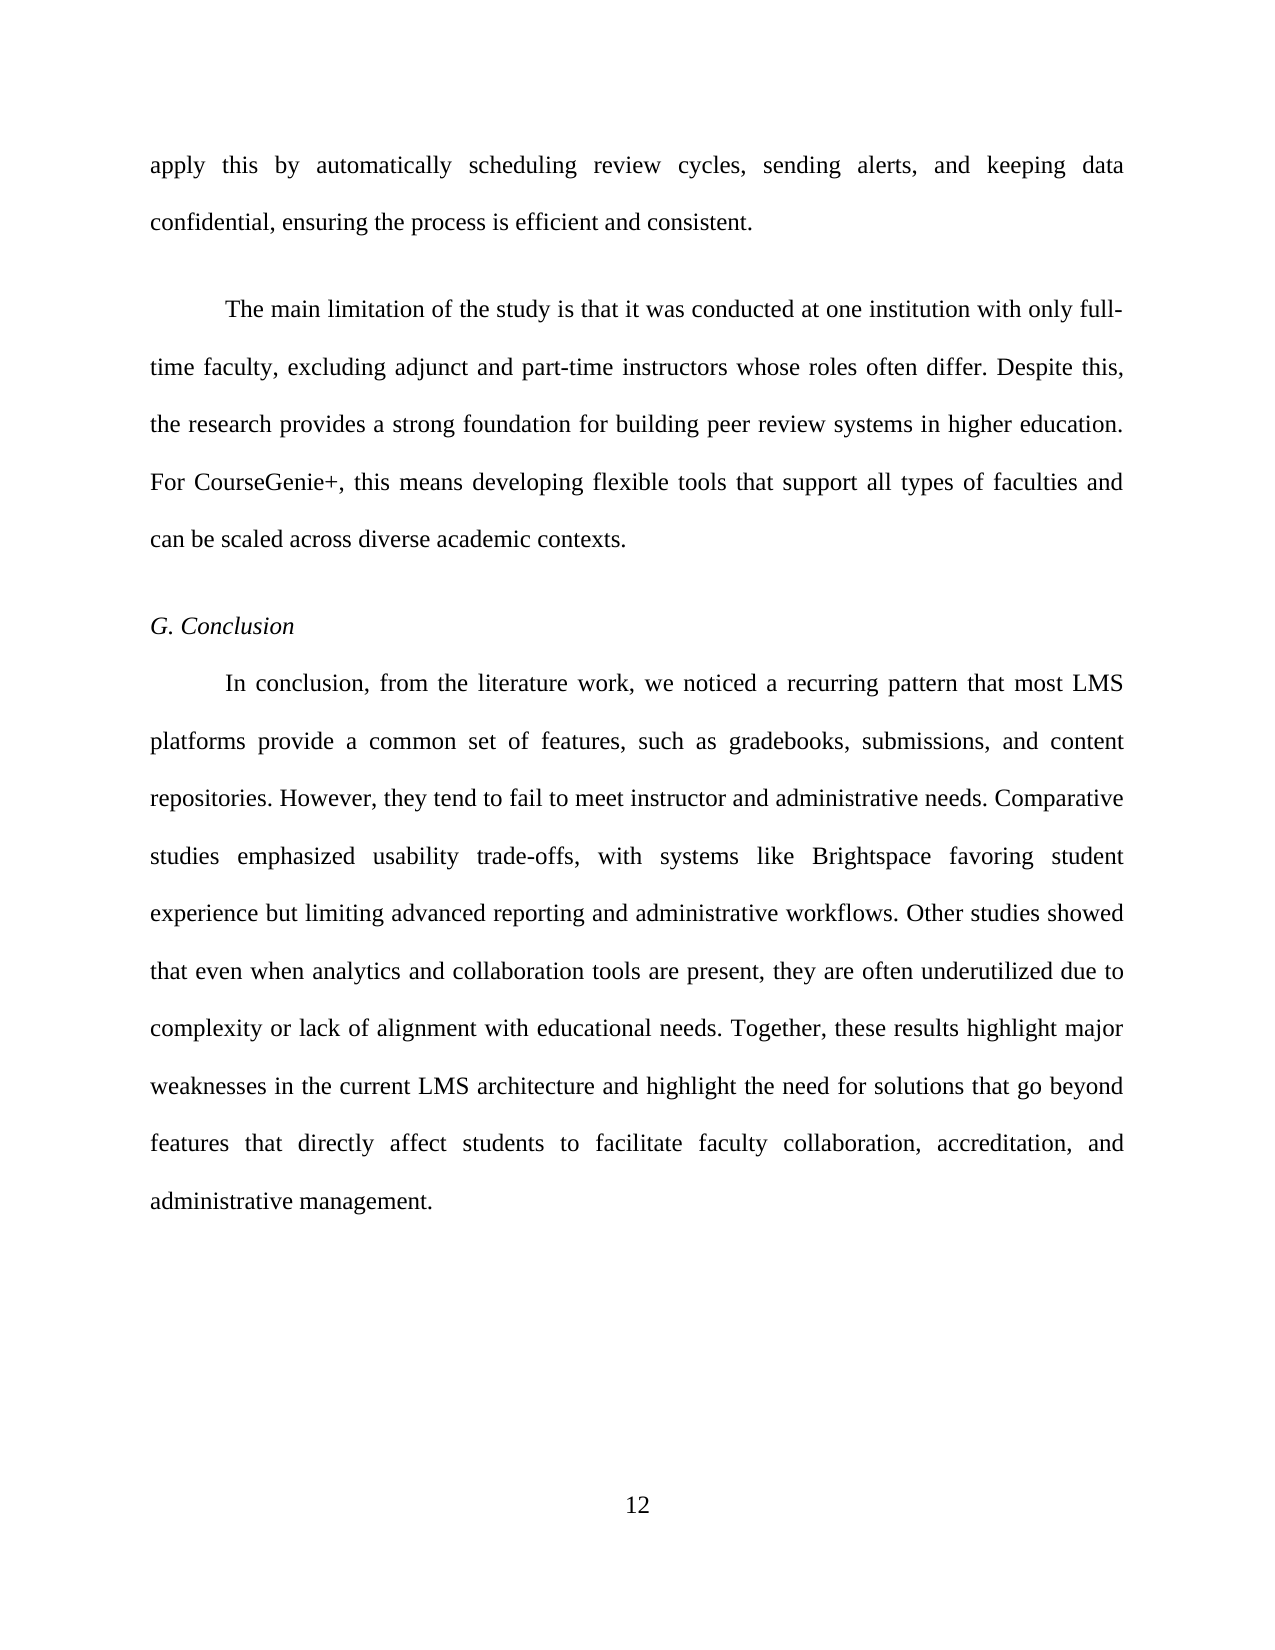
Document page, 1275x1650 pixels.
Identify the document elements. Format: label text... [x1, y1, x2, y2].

text In conclusion, from the literature work, we noticed a recurring pattern that most LMS platforms provide a common set of features, such as gradebooks, submissions, and content repositories. However, they tend to fail to meet instructor and administrative needs. Comparative studies emphasized usability trade-offs, with systems like Brightspace favoring student experience but limiting advanced reporting and administrative workflows. Other studies showed that even when analytics and collaboration tools are present, they are often underutilized due to complexity or lack of alignment with educational needs. Together, these results highlight major weaknesses in the current LMS architecture and highlight the need for solutions that go beyond features that directly affect students to facilitate faculty collaboration, accreditation, and administrative management. [150, 668, 1125, 1214]
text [150, 150, 1125, 236]
text The main limitation of the study is that it was conducted at one institution with only full-time faculty, excluding adjunct and part-time instructors whose roles often differ. Despite this, the research provides a strong foundation for building peer review systems in higher education. For CourseGenie+, this means developing flexible tools that support all types of faculties and can be scaled across diverse academic contexts. [150, 294, 1125, 553]
subtitle G. Conclusion [150, 611, 1125, 639]
